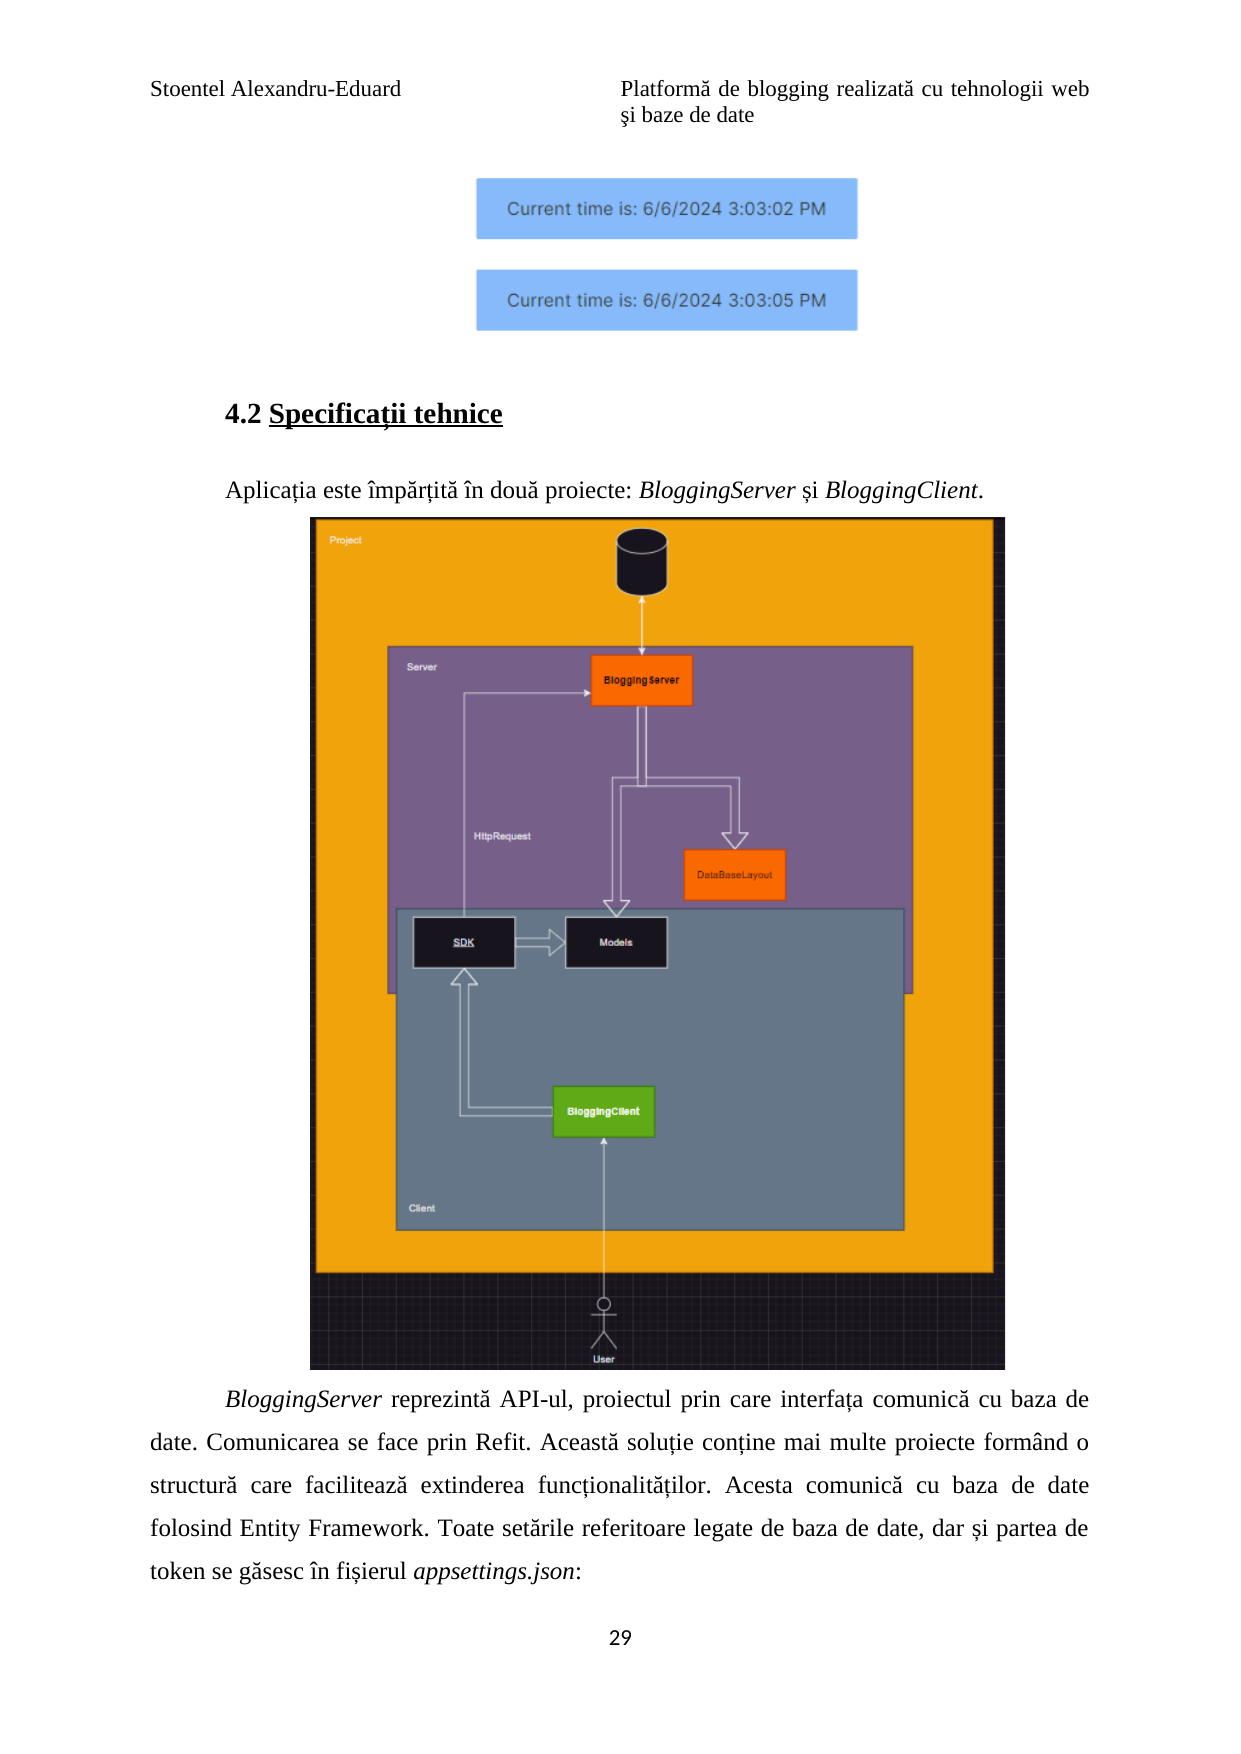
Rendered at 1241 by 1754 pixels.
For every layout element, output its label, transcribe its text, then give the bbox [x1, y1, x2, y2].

text BloggingServer reprezintă API-ul, proiectul prin care interfața comunică cu baza de date. Comunicarea se face prin Refit. Această soluție conține mai multe proiecte formând o structură care facilitează extinderea funcționalităților. Acesta comunică cu baza de date folosind Entity Framework. Toate setările referitoare legate de baza de date, dar și partea de token se găsesc în fișierul appsettings.json: [150, 1384, 1090, 1585]
picture [444, 150, 871, 341]
subtitle 4.2 Specificații tehnice [150, 396, 1090, 430]
text Aplicația este împărțită în două proiecte: BloggingServer și BloggingClient. [150, 475, 1090, 503]
picture [310, 517, 1006, 1370]
